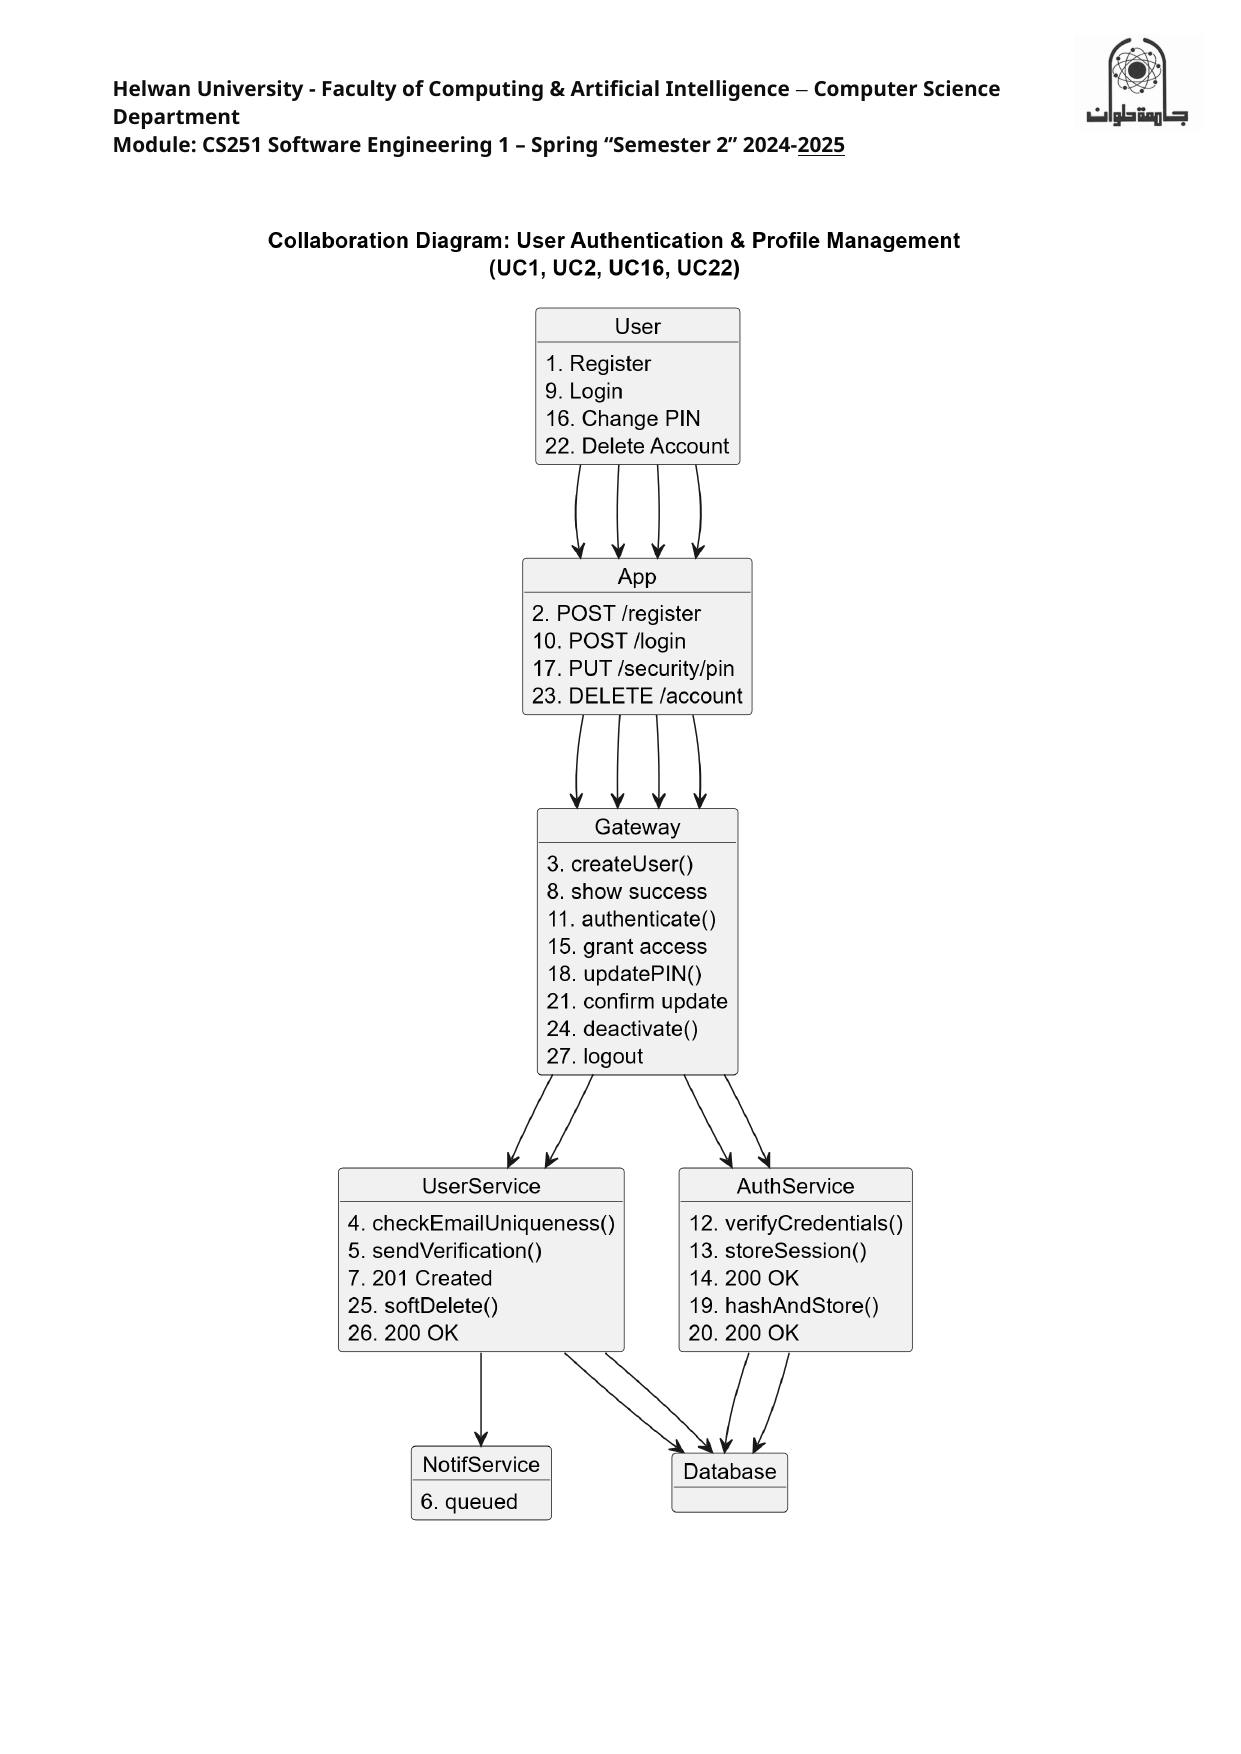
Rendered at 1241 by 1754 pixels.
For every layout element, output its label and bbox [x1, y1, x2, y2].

picture [252, 209, 988, 1530]
